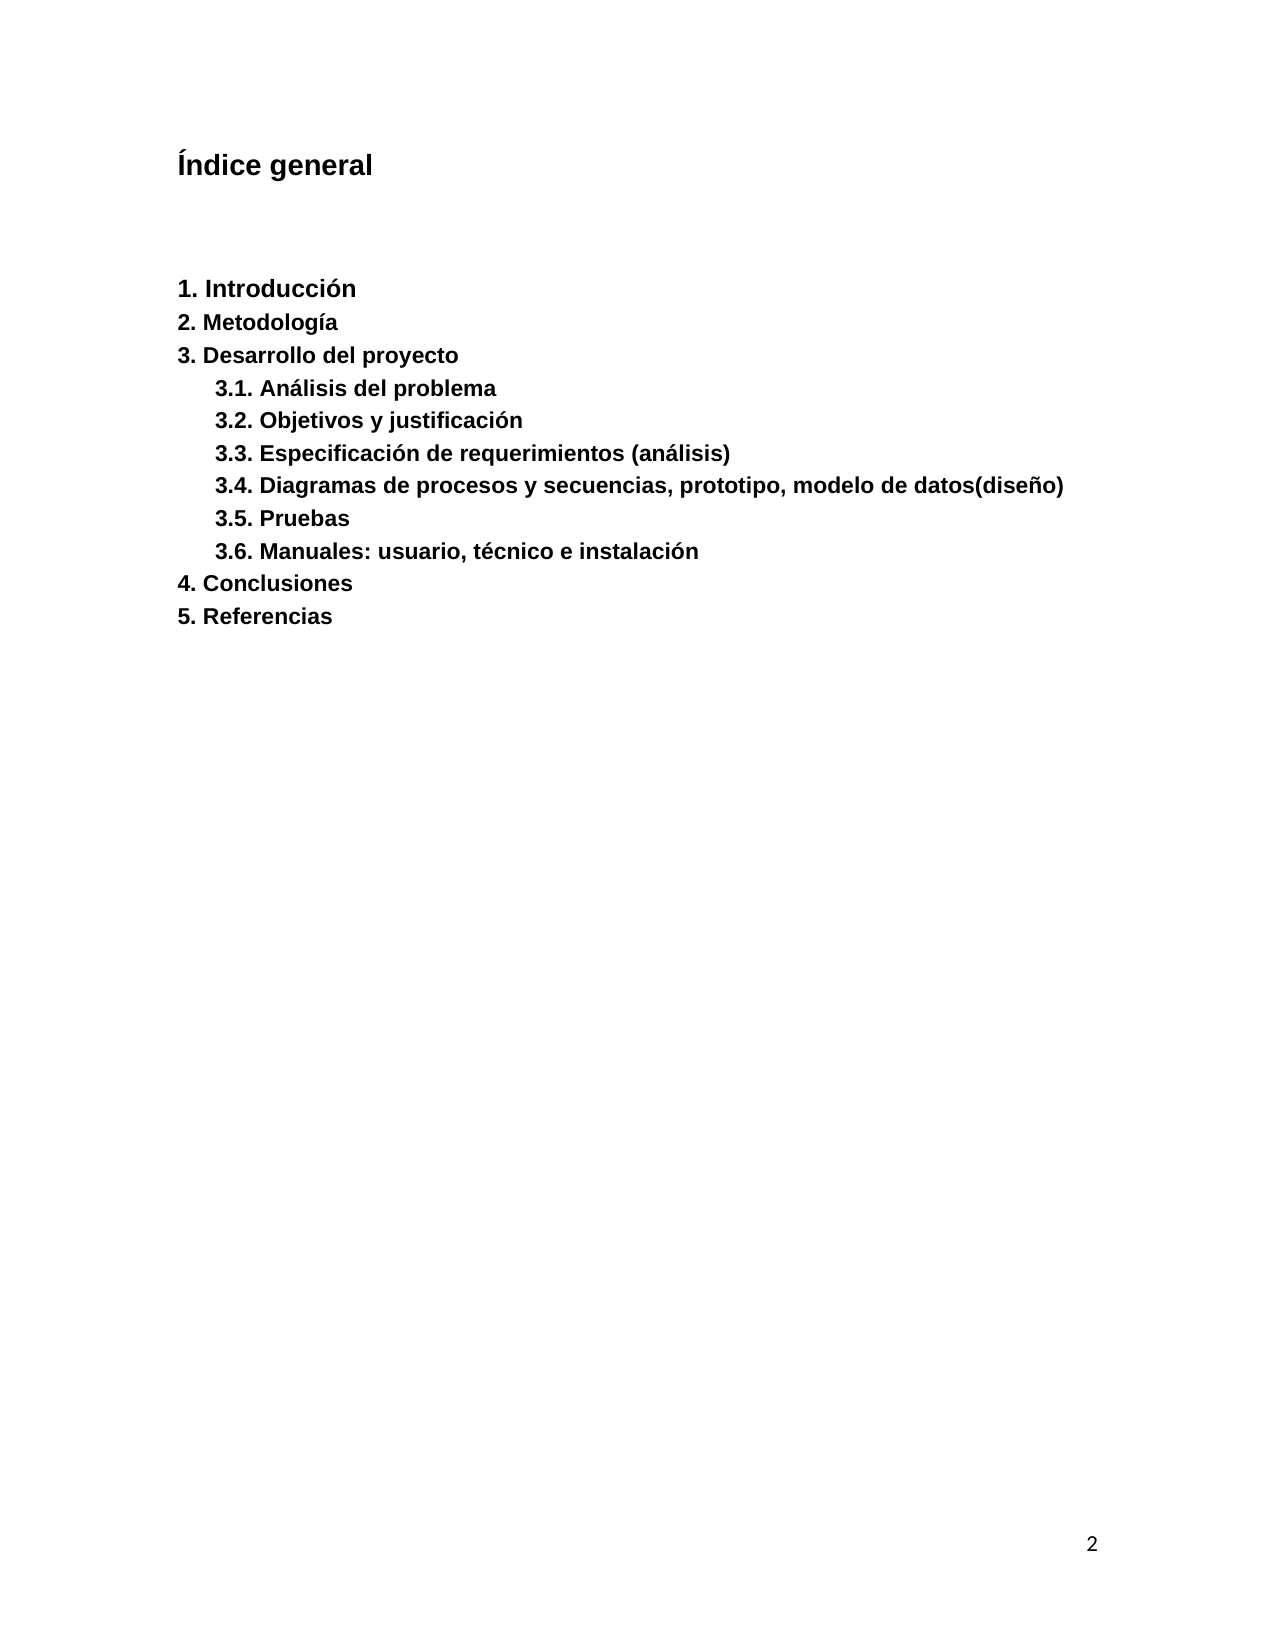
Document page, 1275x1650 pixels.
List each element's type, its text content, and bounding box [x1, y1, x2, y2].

text Índice general [177, 148, 1098, 181]
